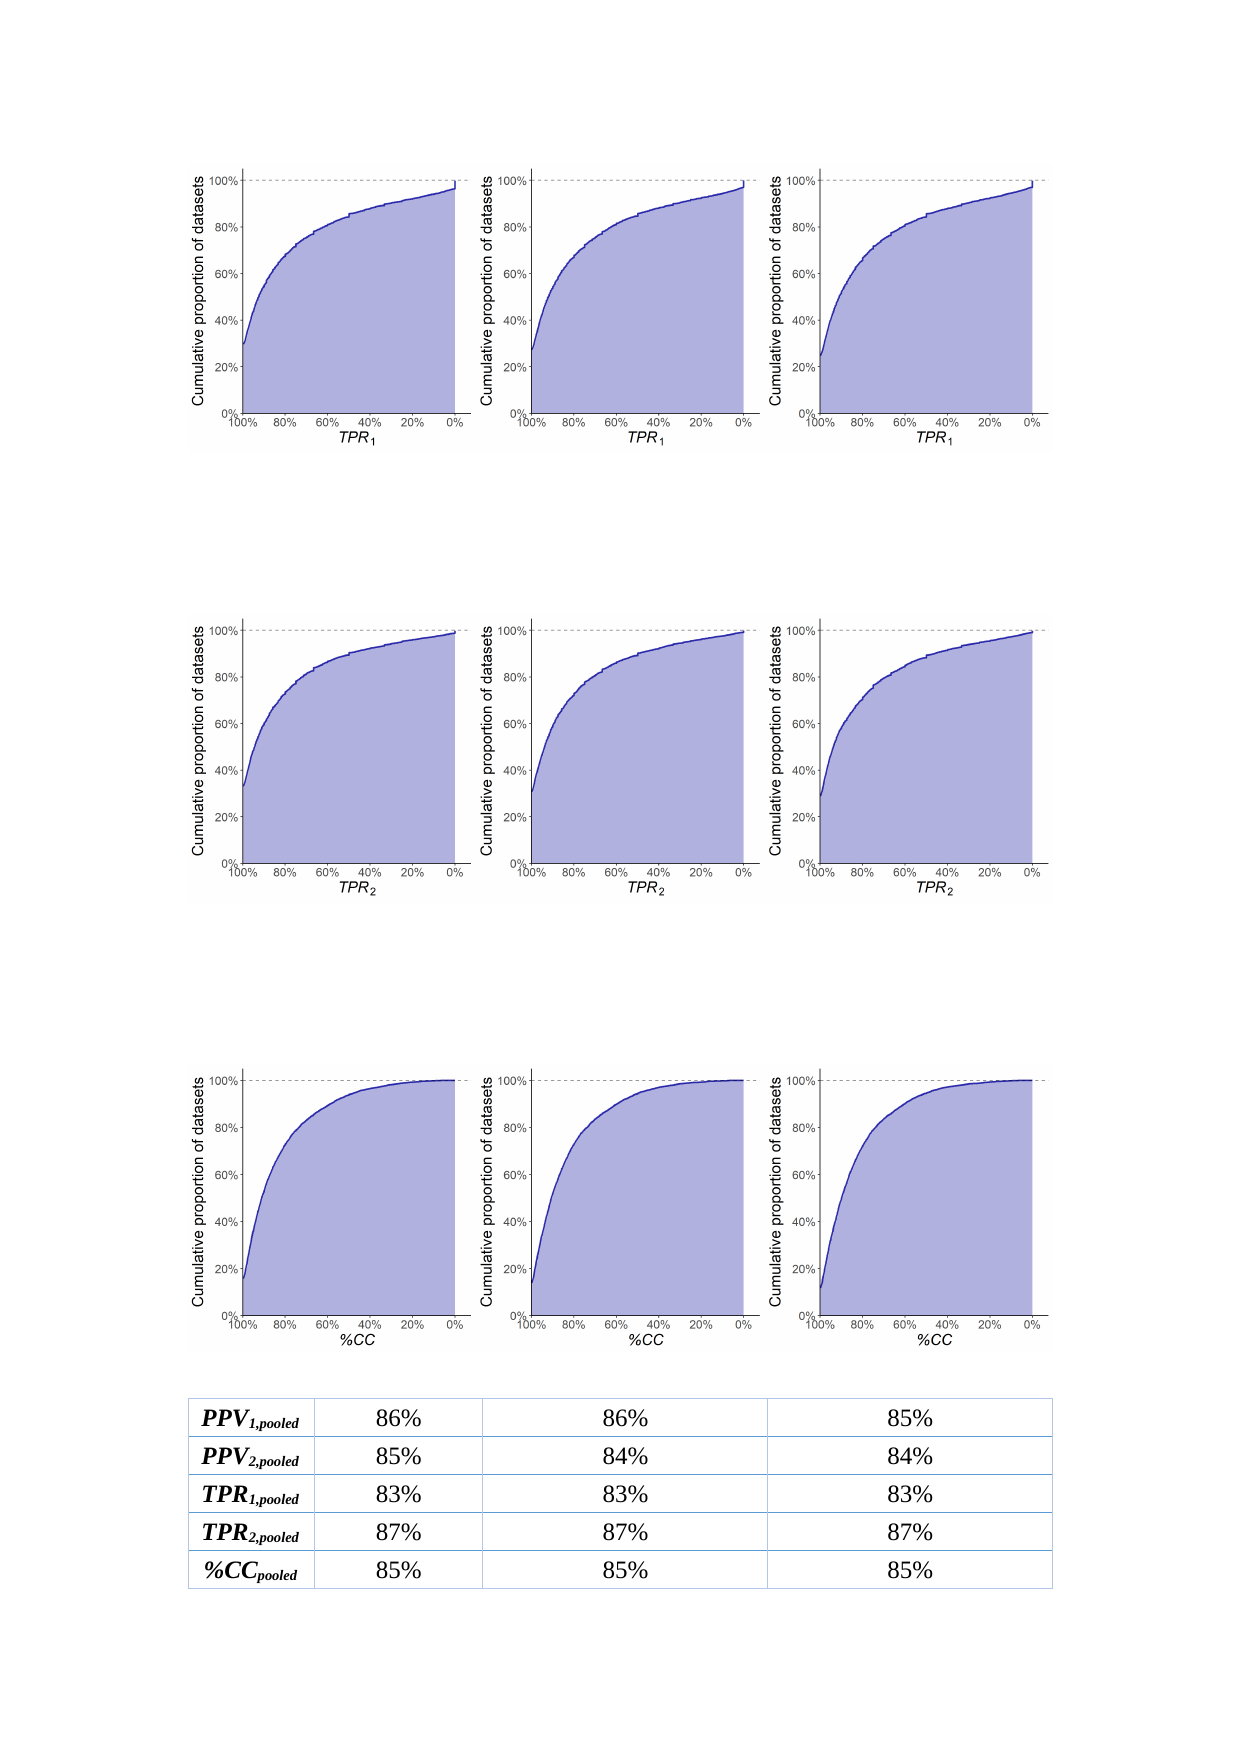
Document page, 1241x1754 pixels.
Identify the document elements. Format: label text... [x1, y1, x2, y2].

table_cell TPR1,pooled [189, 1475, 314, 1512]
table_header 86% [483, 1399, 767, 1436]
table_header 85% [768, 1399, 1052, 1436]
picture [187, 614, 1053, 903]
picture [187, 1064, 1053, 1353]
table_cell 85% [315, 1551, 482, 1588]
picture [187, 164, 1053, 453]
table_cell 85% [315, 1437, 482, 1474]
table_cell 83% [768, 1475, 1052, 1512]
table_cell 87% [768, 1513, 1052, 1550]
table_cell 87% [315, 1513, 482, 1550]
table_cell PPV2,pooled [189, 1437, 314, 1474]
table_header PPV1,pooled [189, 1399, 314, 1436]
table_cell 83% [315, 1475, 482, 1512]
table_cell 84% [483, 1437, 767, 1474]
table_cell 84% [768, 1437, 1052, 1474]
table_cell 83% [483, 1475, 767, 1512]
table_header 86% [315, 1399, 482, 1436]
table_cell %CCpooled [189, 1551, 314, 1588]
table_cell TPR2,pooled [189, 1513, 314, 1550]
table_cell 85% [483, 1551, 767, 1588]
table_cell 85% [768, 1551, 1052, 1588]
table_cell 87% [483, 1513, 767, 1550]
